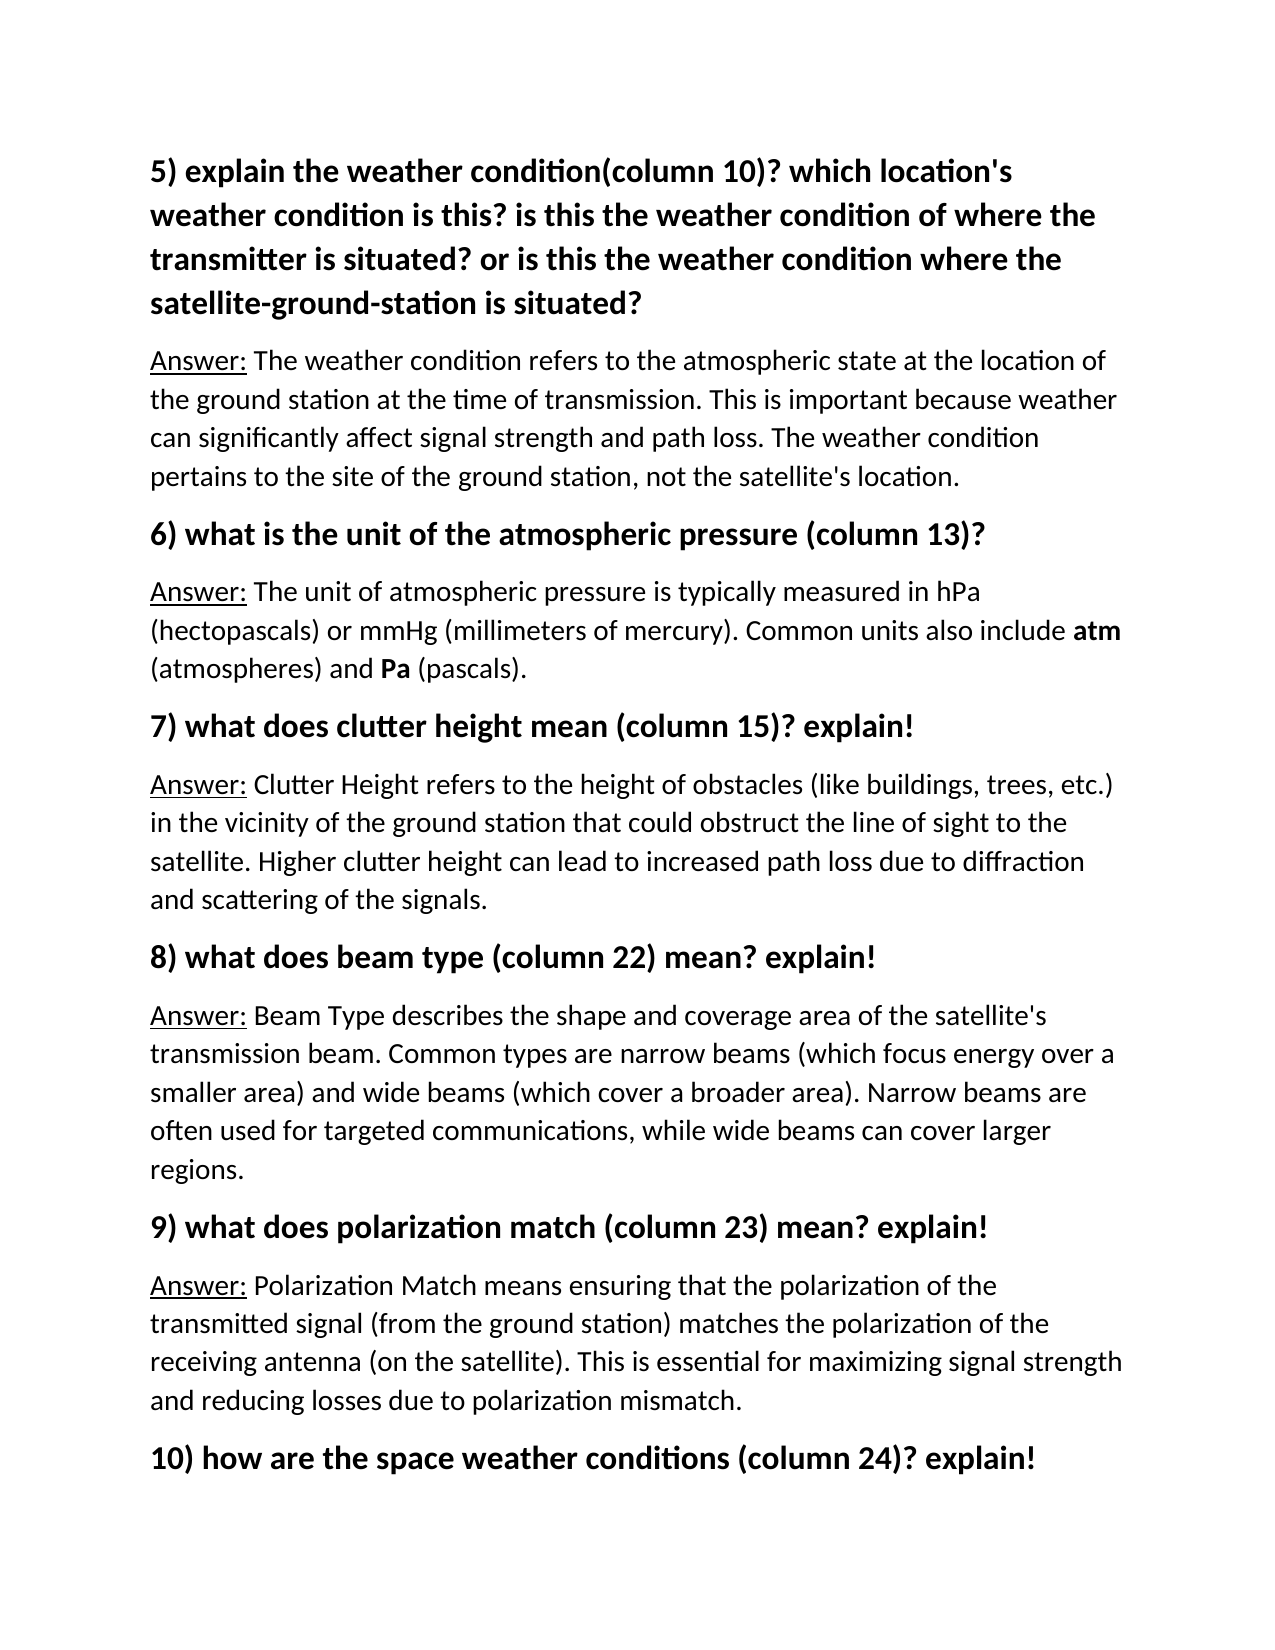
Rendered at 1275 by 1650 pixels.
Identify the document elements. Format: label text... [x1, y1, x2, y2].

text 6) what is the unit of the atmospheric pressure (column 13)? [150, 513, 1125, 554]
text Answer: Polarization Match means ensuring that the polarization of the transmitted signal (from the ground station) matches the polarization of the receiving antenna (on the satellite). This is essential for maximizing signal strength and reducing losses due to polarization mismatch. [150, 1267, 1125, 1418]
text Answer: The weather condition refers to the atmospheric state at the location of the ground station at the time of transmission. This is important because weather can significantly affect signal strength and path loss. The weather condition pertains to the site of the ground station, not the satellite's location. [150, 342, 1125, 493]
text 10) how are the space weather conditions (column 24)? explain! [150, 1437, 1125, 1478]
text Answer: Clutter Height refers to the height of obstacles (like buildings, trees, etc.) in the vicinity of the ground station that could obstruct the line of sight to the satellite. Higher clutter height can lead to increased path loss due to diffraction and scattering of the signals. [150, 766, 1125, 917]
text 7) what does clutter height mean (column 15)? explain! [150, 706, 1125, 746]
text 5) explain the weather condition(column 10)? which location's weather condition is this? is this the weather condition of where the transmitter is situated? or is this the weather condition where the satellite-ground-station is situated? [150, 150, 1125, 323]
text 8) what does beam type (column 22) mean? explain! [150, 937, 1125, 977]
text 9) what does polarization match (column 23) mean? explain! [150, 1206, 1125, 1247]
text Answer: The unit of atmospheric pressure is typically measured in hPa (hectopascals) or mmHg (millimeters of mercury). Common units also include atm (atmospheres) and Pa (pascals). [150, 573, 1125, 686]
text Answer: Beam Type describes the shape and coverage area of the satellite's transmission beam. Common types are narrow beams (which focus energy over a smaller area) and wide beams (which cover a broader area). Narrow beams are often used for targeted communications, while wide beams can cover larger regions. [150, 997, 1125, 1187]
